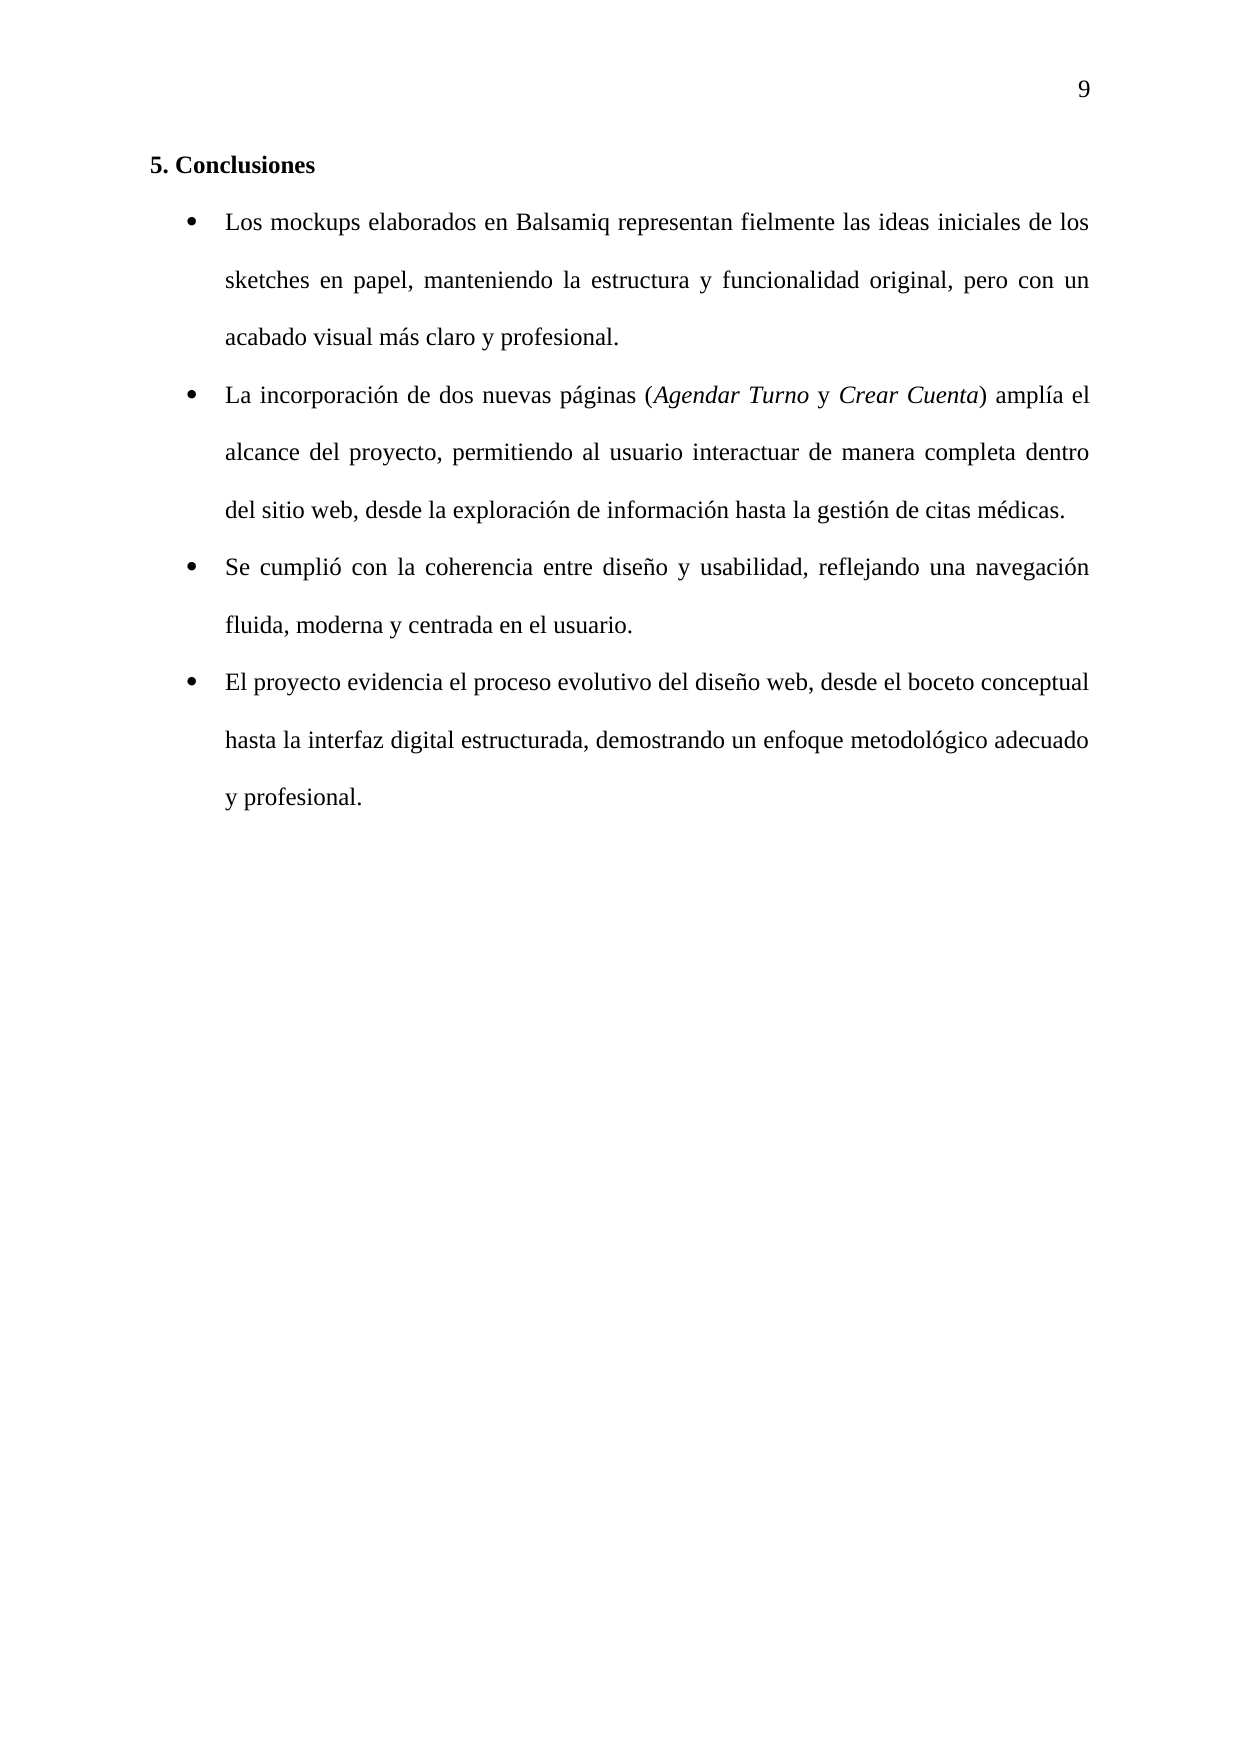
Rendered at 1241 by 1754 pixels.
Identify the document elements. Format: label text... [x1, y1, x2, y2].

list El proyecto evidencia el proceso evolutivo del diseño web, desde el boceto conceptual hasta la interfaz digital estructurada, demostrando un enfoque metodológico adecuado y profesional. [187, 667, 1090, 811]
list Los mockups elaborados en Balsamiq representan fielmente las ideas iniciales de los sketches en papel, manteniendo la estructura y funcionalidad original, pero con un acabado visual más claro y profesional. [187, 207, 1090, 351]
list La incorporación de dos nuevas páginas (Agendar Turno y Crear Cuenta) amplía el alcance del proyecto, permitiendo al usuario interactuar de manera completa dentro del sitio web, desde la exploración de información hasta la gestión de citas médicas. [187, 380, 1090, 524]
text 5. Conclusiones [150, 150, 1090, 179]
list Se cumplió con la coherencia entre diseño y usabilidad, reflejando una navegación fluida, moderna y centrada en el usuario. [187, 552, 1090, 639]
